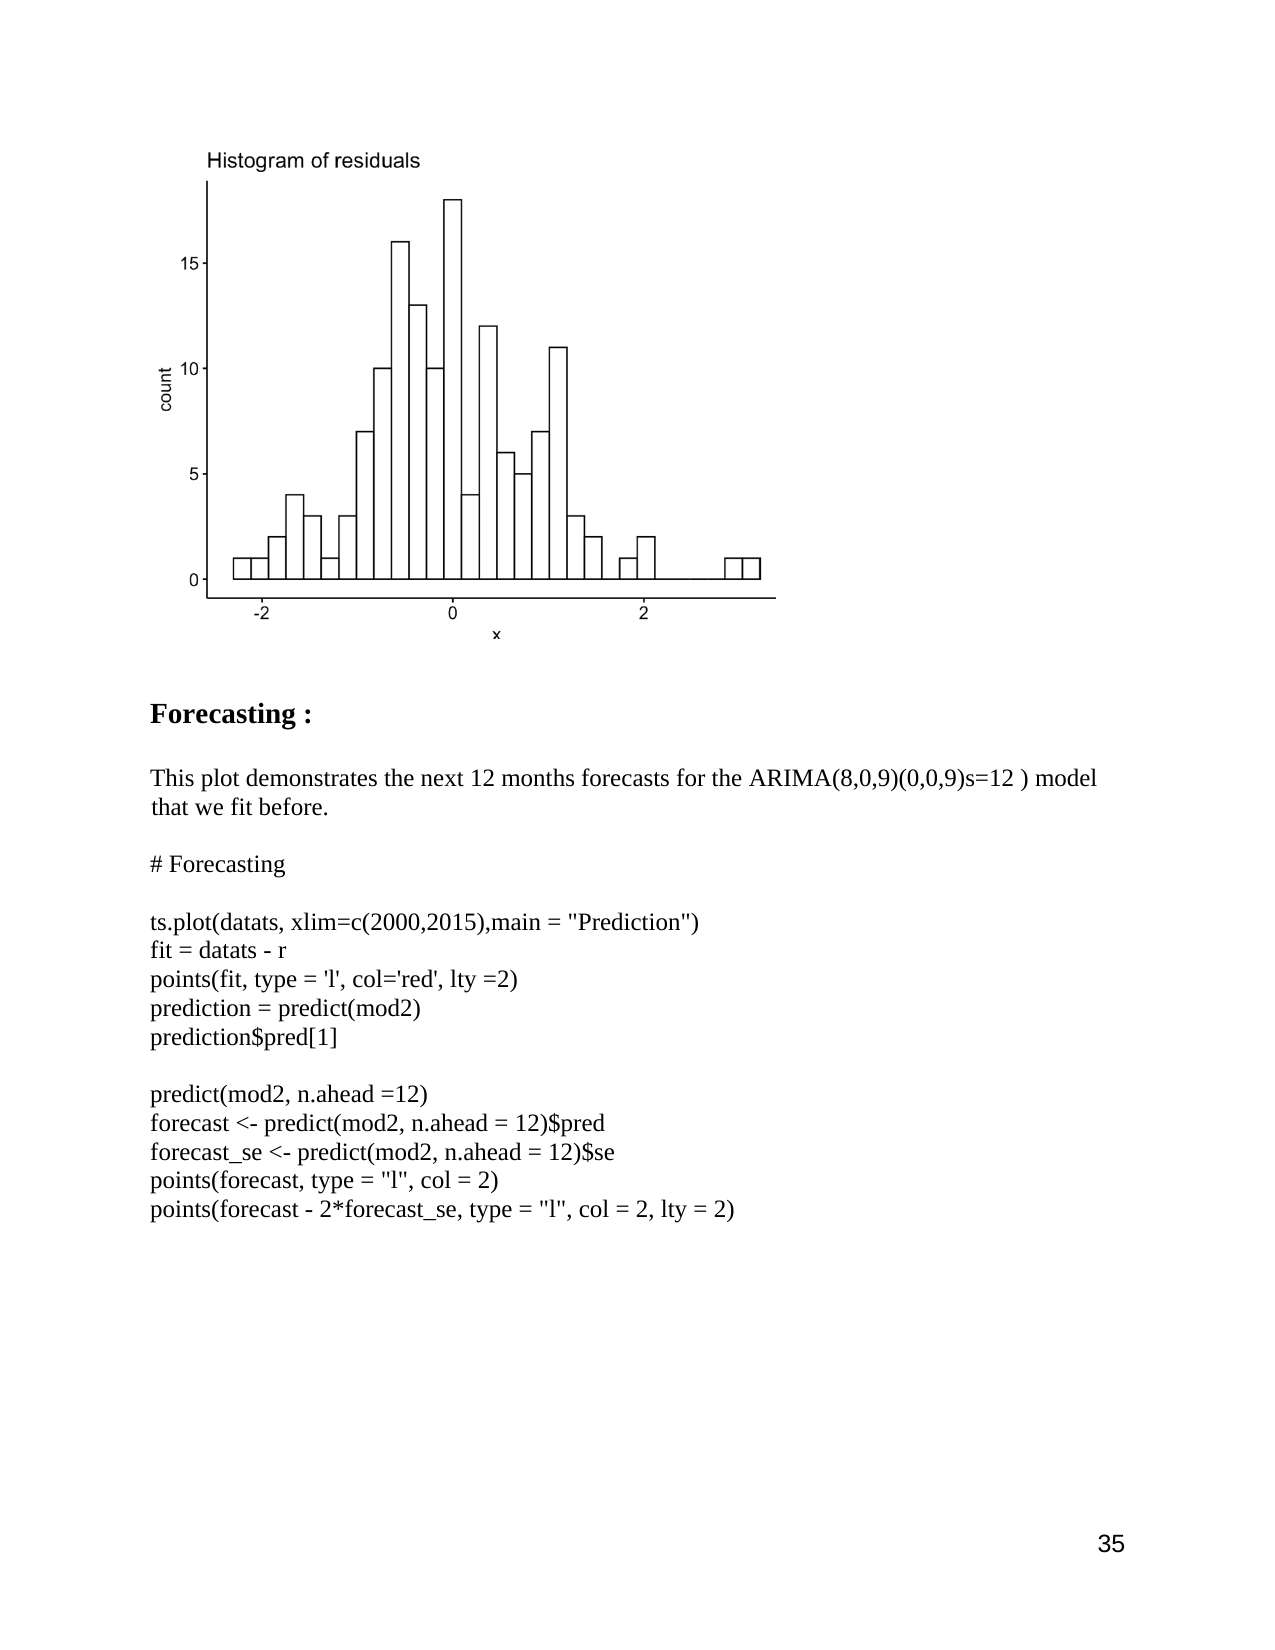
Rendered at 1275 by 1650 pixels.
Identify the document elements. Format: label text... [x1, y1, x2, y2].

text points(forecast, type = "l", col = 2) [150, 1166, 1125, 1194]
text predict(mod2, n.ahead =12) [150, 1079, 1125, 1108]
text prediction$pred[1] [150, 1022, 1125, 1051]
text ts.plot(datats, xlim=c(2000,2015),main = "Prediction") [150, 907, 1125, 936]
text forecast <- predict(mod2, n.ahead = 12)$pred [150, 1108, 1125, 1137]
text points(fit, type = 'l', col='red', lty =2) [150, 964, 1125, 993]
text forecast_se <- predict(mod2, n.ahead = 12)$se [150, 1137, 1125, 1166]
text points(forecast - 2*forecast_se, type = "l", col = 2, lty = 2) [150, 1194, 1125, 1223]
text Forecasting : [150, 696, 1123, 729]
text # Forecasting [150, 849, 1123, 878]
text prediction = predict(mod2) [150, 993, 1125, 1022]
text This plot demonstrates the next 12 months forecasts for the ARIMA(8,0,9)(0,0,9)s=12 ) model that we fit before. [150, 763, 1123, 821]
picture [150, 146, 776, 639]
text fit = datats - r [150, 936, 1125, 964]
